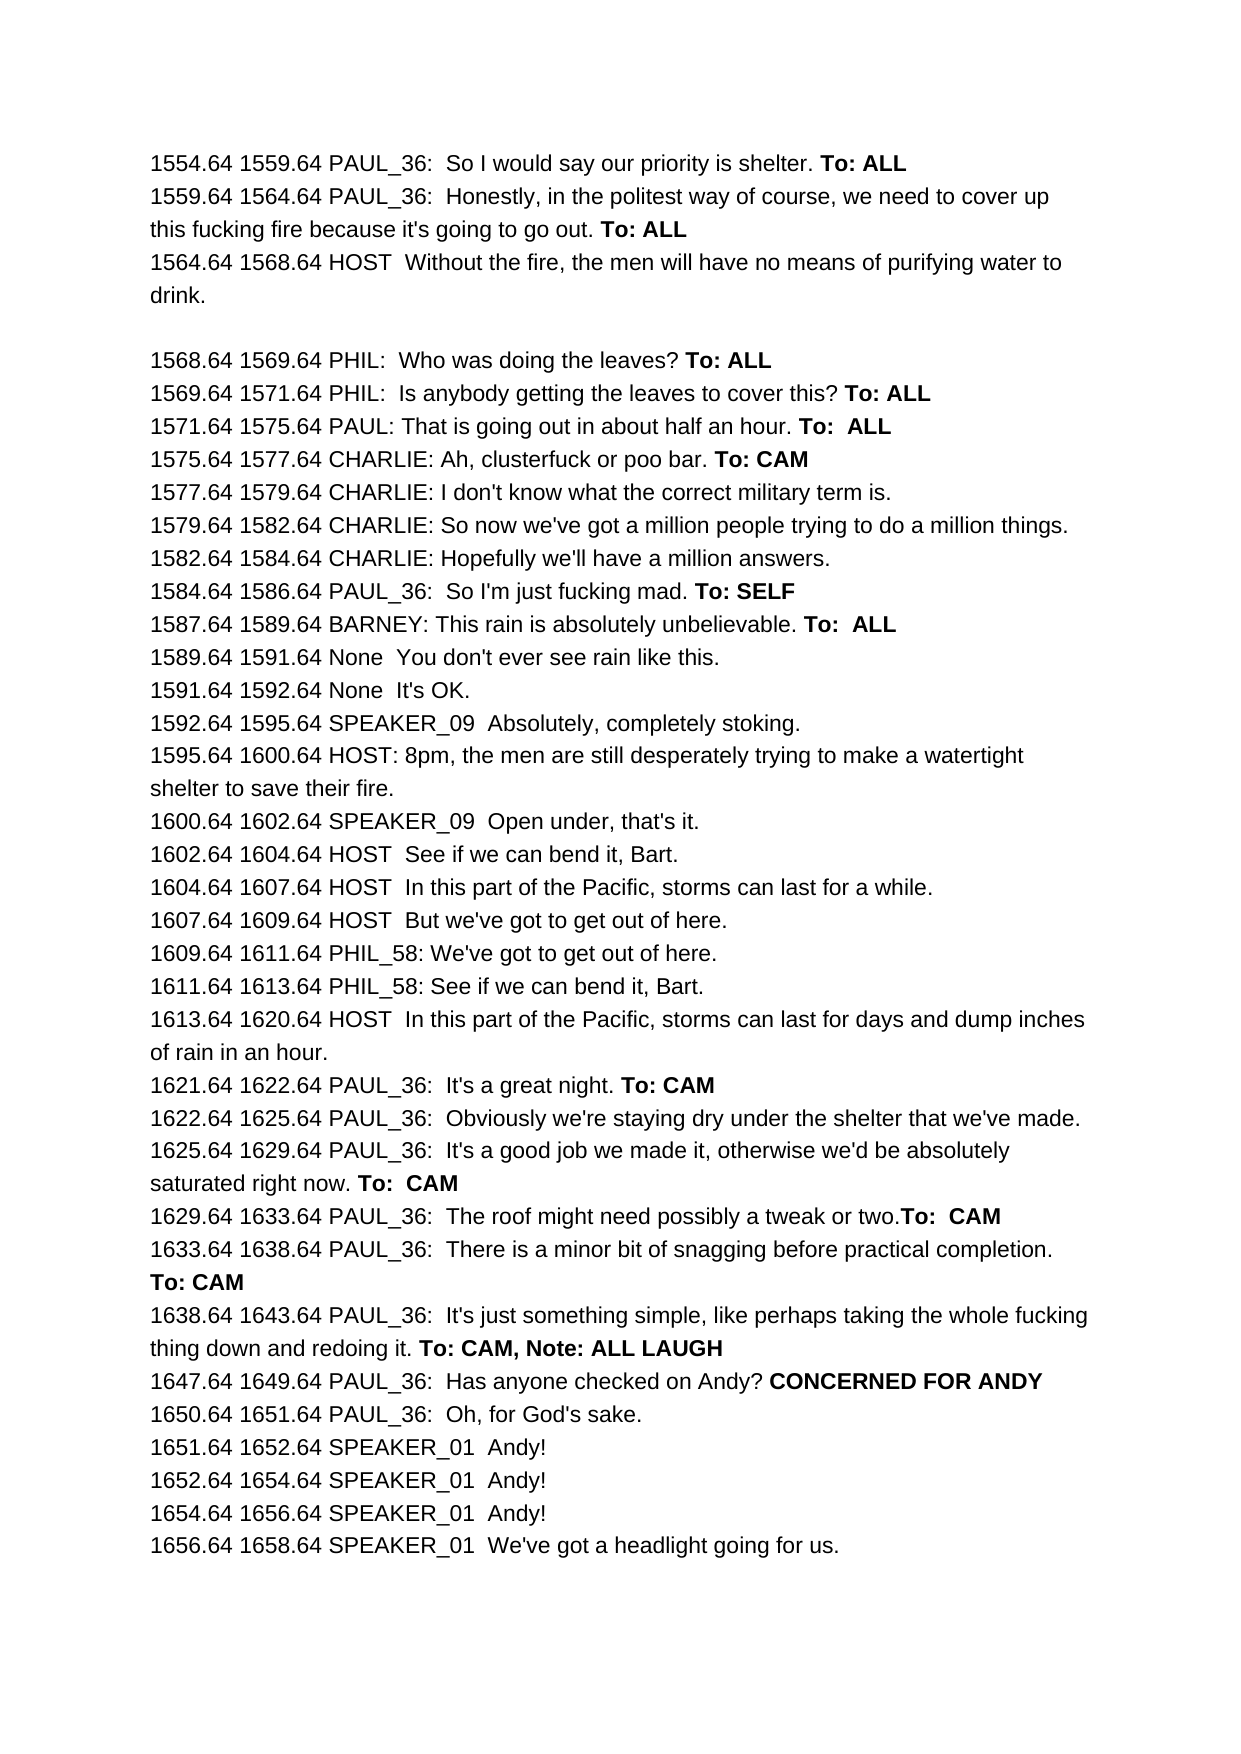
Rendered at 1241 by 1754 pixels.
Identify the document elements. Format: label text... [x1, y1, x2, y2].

text 1633.64 1638.64 PAUL_36: There is a minor bit of snagging before practical completion. To: CAM [150, 1236, 1090, 1296]
text 1591.64 1592.64 None It's OK. [150, 677, 1090, 703]
text 1554.64 1559.64 PAUL_36: So I would say our priority is shelter. To: ALL [150, 150, 1090, 176]
text 1587.64 1589.64 BARNEY: This rain is absolutely unbelievable. To: ALL [150, 611, 1090, 637]
text 1656.64 1658.64 SPEAKER_01 We've got a headlight going for us. [150, 1532, 1090, 1559]
text 1652.64 1654.64 SPEAKER_01 Andy! [150, 1467, 1090, 1493]
text 1602.64 1604.64 HOST See if we can bend it, Bart. [150, 841, 1090, 868]
text 1575.64 1577.64 CHARLIE: Ah, clusterfuck or poo bar. To: CAM [150, 446, 1090, 473]
text 1604.64 1607.64 HOST In this part of the Pacific, storms can last for a while. [150, 874, 1090, 901]
text 1595.64 1600.64 HOST: 8pm, the men are still desperately trying to make a watertight shelter to save their fire. [150, 742, 1090, 802]
text 1638.64 1643.64 PAUL_36: It's just something simple, like perhaps taking the whole fucking thing down and redoing it. To: CAM, Note: ALL LAUGH [150, 1302, 1090, 1361]
text 1592.64 1595.64 SPEAKER_09 Absolutely, completely stoking. [150, 709, 1090, 736]
text 1613.64 1620.64 HOST In this part of the Pacific, storms can last for days and dump inches of rain in an hour. [150, 1006, 1090, 1065]
text 1577.64 1579.64 CHARLIE: I don't know what the correct military term is. [150, 479, 1090, 506]
text 1571.64 1575.64 PAUL: That is going out in about half an hour. To: ALL [150, 413, 1090, 440]
text 1568.64 1569.64 PHIL: Who was doing the leaves? To: ALL [150, 347, 1090, 374]
text 1569.64 1571.64 PHIL: Is anybody getting the leaves to cover this? To: ALL [150, 380, 1090, 407]
text 1622.64 1625.64 PAUL_36: Obviously we're staying dry under the shelter that we've made. [150, 1104, 1090, 1131]
text 1559.64 1564.64 PAUL_36: Honestly, in the politest way of course, we need to cover up this fucking fire because it's going to go out. To: ALL [150, 183, 1090, 242]
text 1621.64 1622.64 PAUL_36: It's a great night. To: CAM [150, 1072, 1090, 1098]
text 1625.64 1629.64 PAUL_36: It's a good job we made it, otherwise we'd be absolutely saturated right now. To: CAM [150, 1137, 1090, 1197]
text 1564.64 1568.64 HOST Without the fire, the men will have no means of purifying water to drink. [150, 249, 1090, 308]
text 1611.64 1613.64 PHIL_58: See if we can bend it, Bart. [150, 973, 1090, 999]
text 1607.64 1609.64 HOST But we've got to get out of here. [150, 907, 1090, 933]
text 1651.64 1652.64 SPEAKER_01 Andy! [150, 1434, 1090, 1460]
text 1579.64 1582.64 CHARLIE: So now we've got a million people trying to do a million things. [150, 512, 1090, 538]
text 1600.64 1602.64 SPEAKER_09 Open under, that's it. [150, 808, 1090, 835]
text 1584.64 1586.64 PAUL_36: So I'm just fucking mad. To: SELF [150, 578, 1090, 604]
text 1654.64 1656.64 SPEAKER_01 Andy! [150, 1499, 1090, 1526]
text 1609.64 1611.64 PHIL_58: We've got to get out of here. [150, 940, 1090, 966]
text 1582.64 1584.64 CHARLIE: Hopefully we'll have a million answers. [150, 545, 1090, 571]
text 1589.64 1591.64 None You don't ever see rain like this. [150, 644, 1090, 670]
text 1629.64 1633.64 PAUL_36: The roof might need possibly a tweak or two.To: CAM [150, 1203, 1090, 1230]
text 1650.64 1651.64 PAUL_36: Oh, for God's sake. [150, 1401, 1090, 1427]
text 1647.64 1649.64 PAUL_36: Has anyone checked on Andy? CONCERNED FOR ANDY [150, 1368, 1090, 1394]
